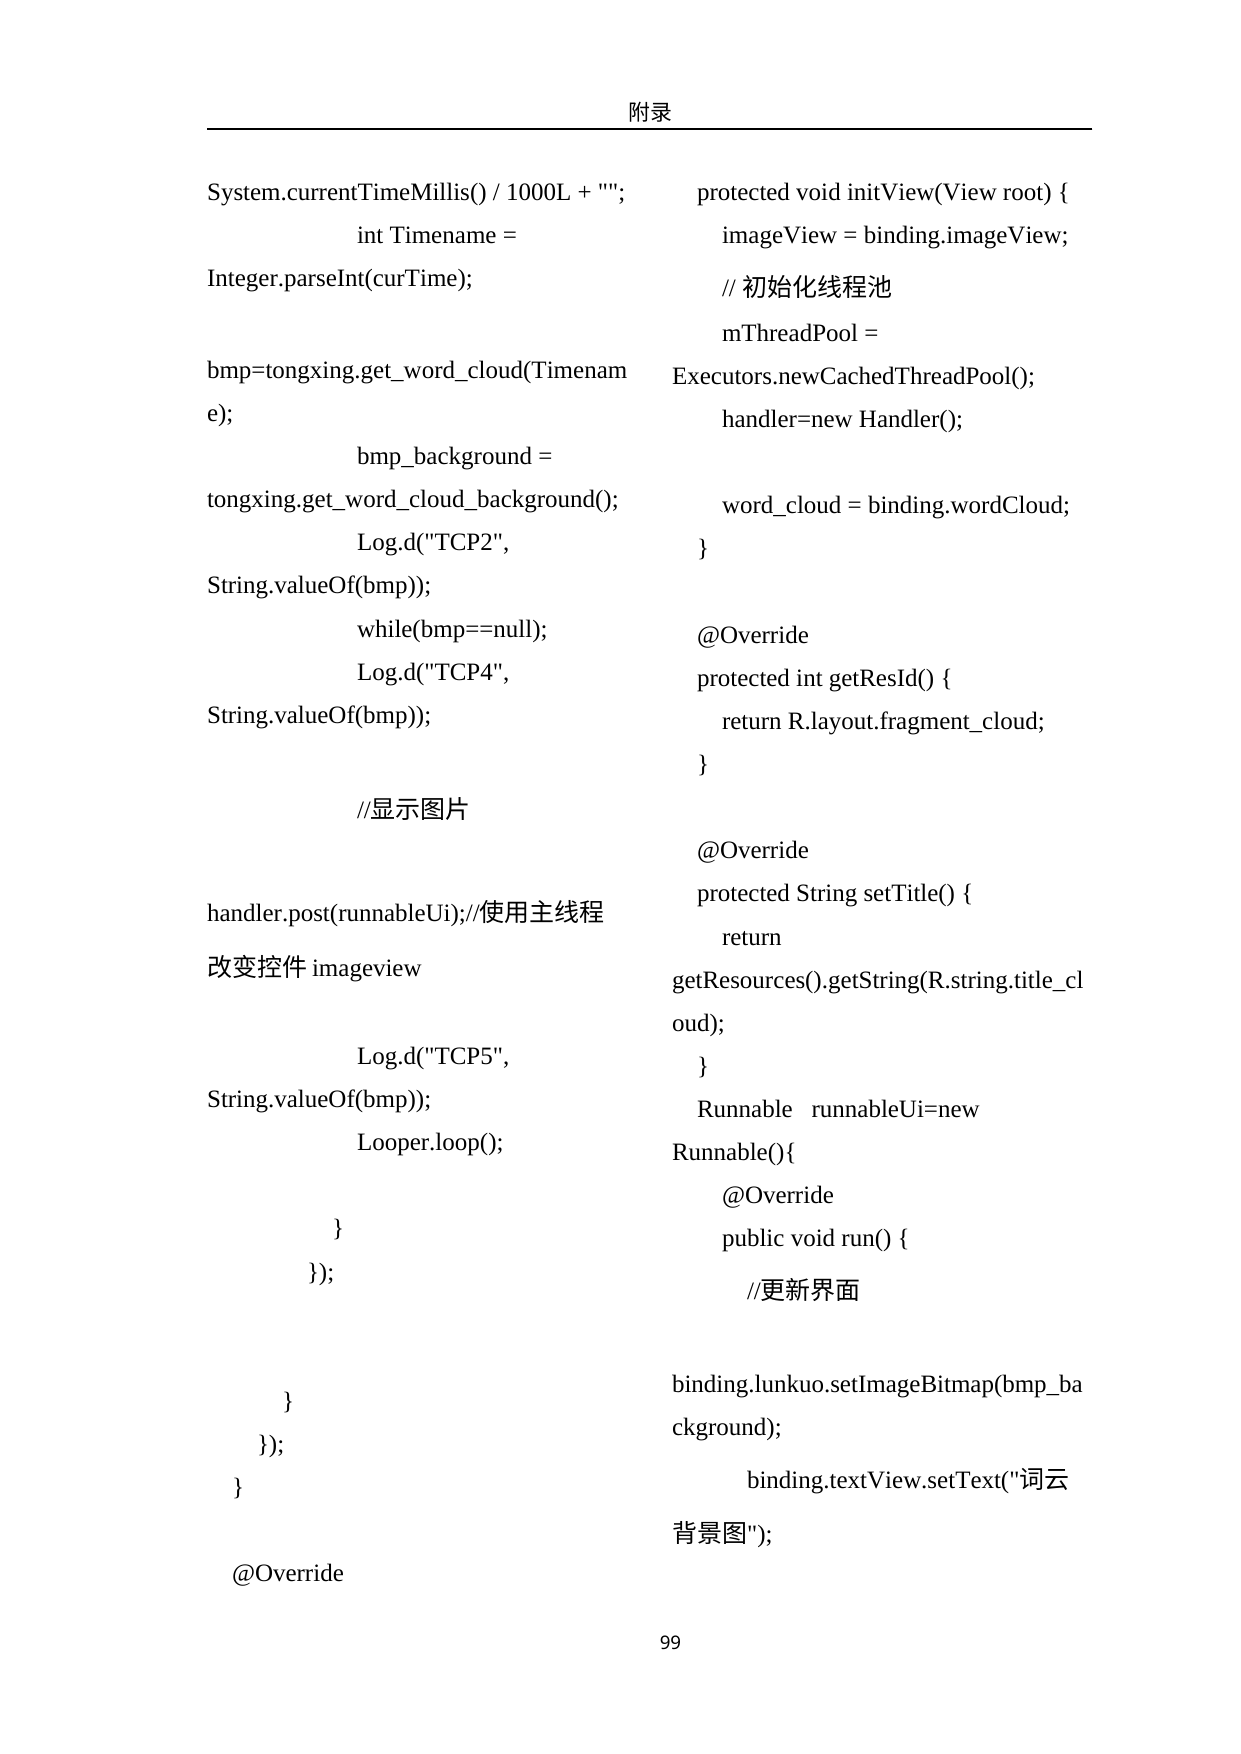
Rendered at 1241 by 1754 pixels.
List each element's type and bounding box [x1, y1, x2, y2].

text [672, 177, 1092, 1593]
text [207, 177, 627, 1587]
